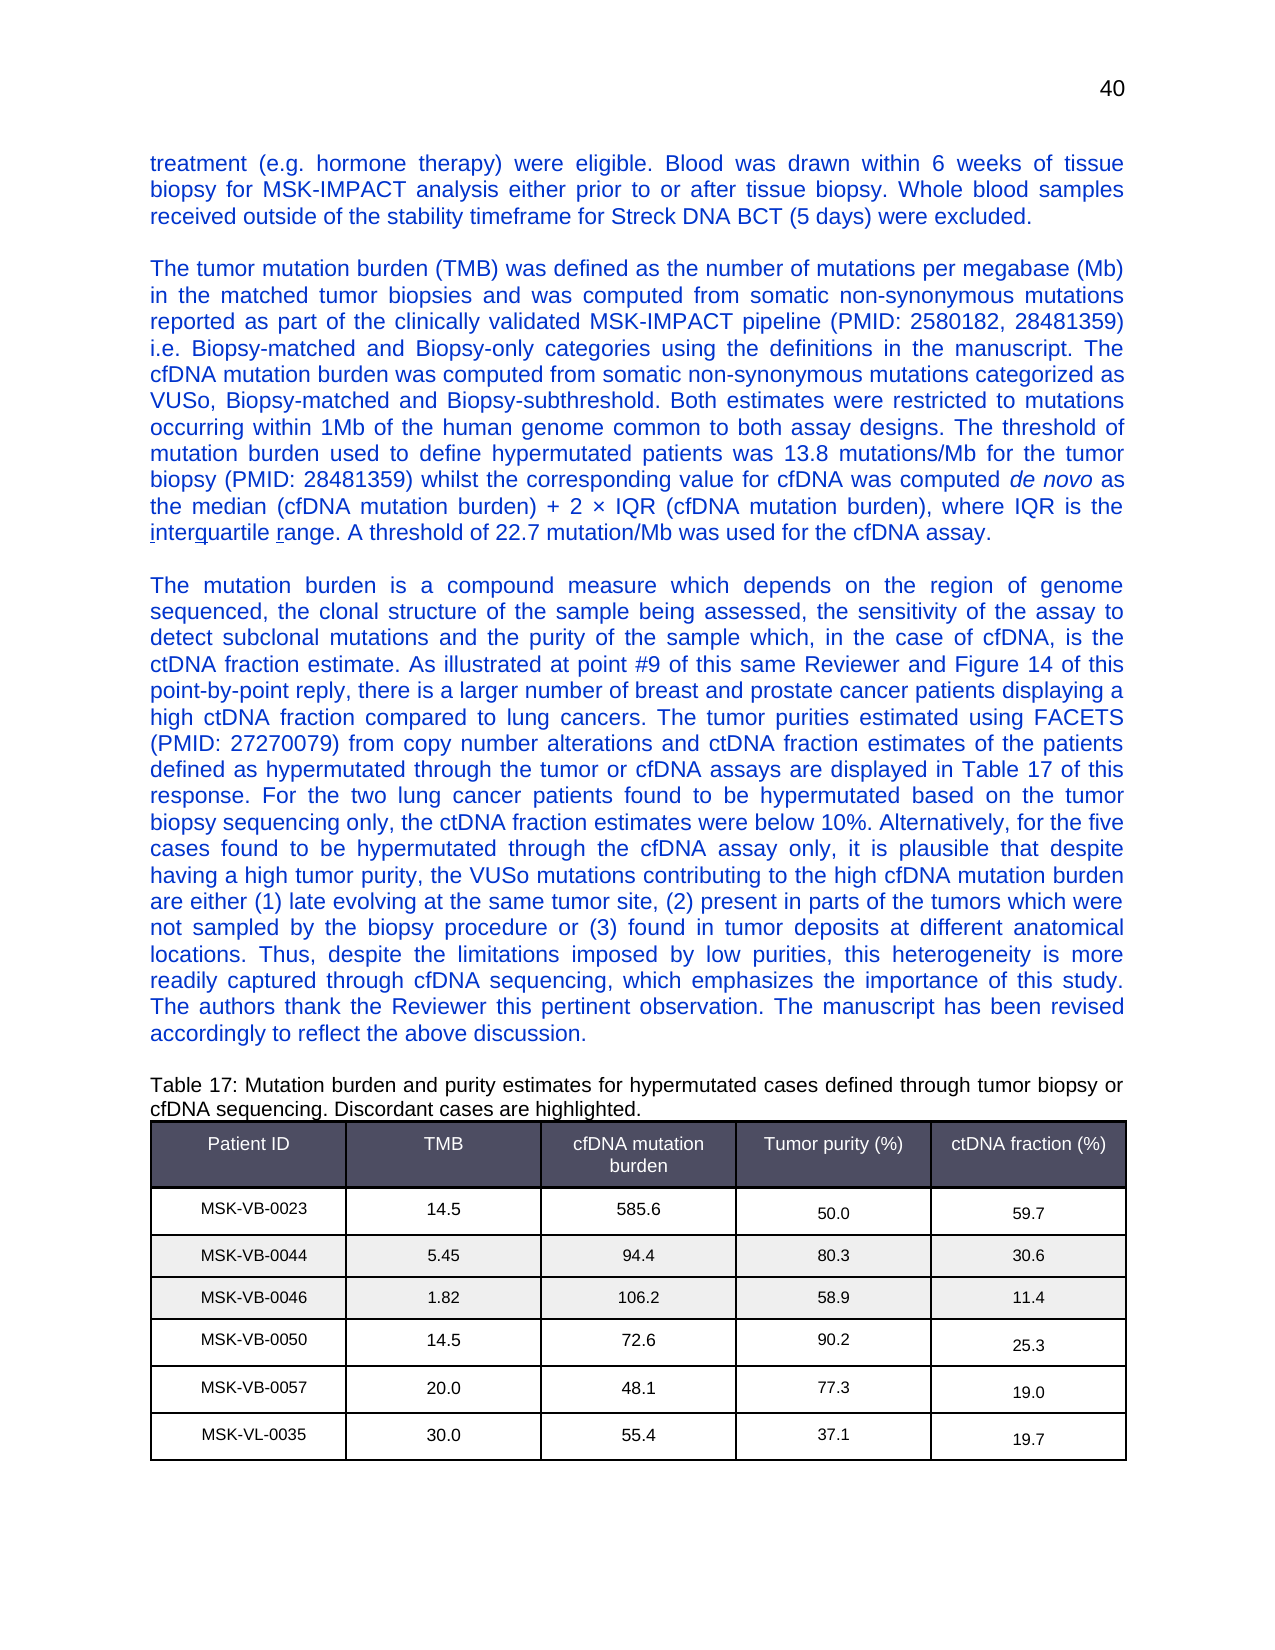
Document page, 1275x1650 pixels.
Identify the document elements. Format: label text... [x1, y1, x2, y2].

table_cell 59.7 [932, 1189, 1125, 1233]
table_cell 19.0 [932, 1367, 1125, 1412]
table_cell 585.6 [542, 1189, 735, 1233]
table_cell 58.9 [737, 1278, 930, 1318]
table_cell 25.3 [932, 1320, 1125, 1365]
table_cell 5.45 [347, 1236, 540, 1276]
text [150, 150, 1125, 229]
text The mutation burden is a compound measure which depends on the region of genome sequenced, the clonal structure of the sample being assessed, the sensitivity of the assay to detect subclonal mutations and the purity of the sample which, in the case of cfDNA, is the ctDNA fraction estimate. As illustrated at point #9 of this same Reviewer and Figure 14 of this point-by-point reply, there is a larger number of breast and prostate cancer patients displaying a high ctDNA fraction compared to lung cancers. The tumor purities estimated using FACETS (PMID: 27270079) from copy number alterations and ctDNA fraction estimates of the patients defined as hypermutated through the tumor or cfDNA assays are displayed in Table 17 of this response. For the two lung cancer patients found to be hypermutated based on the tumor biopsy sequencing only, the ctDNA fraction estimates were below 10%. Alternatively, for the five cases found to be hypermutated through the cfDNA assay only, it is plausible that despite having a high tumor purity, the VUSo mutations contributing to the high cfDNA mutation burden are either (1) late evolving at the same tumor site, (2) present in parts of the tumors which were not sampled by the biopsy procedure or (3) found in tumor deposits at different anatomical locations. Thus, despite the limitations imposed by low purities, this heterogeneity is more readily captured through cfDNA sequencing, which emphasizes the importance of this study. The authors thank the Reviewer this pertinent observation. The manuscript has been revised accordingly to reflect the above discussion. [150, 572, 1125, 1046]
table_cell 72.6 [542, 1320, 735, 1365]
table_cell 19.7 [932, 1414, 1125, 1459]
table_cell 90.2 [737, 1320, 930, 1365]
table_cell MSK-VB-0044 [152, 1236, 345, 1276]
table_cell 37.1 [737, 1414, 930, 1459]
table_cell 30.0 [347, 1414, 540, 1459]
table_cell MSK-VL-0035 [152, 1414, 345, 1459]
table_cell 14.5 [347, 1189, 540, 1233]
table_header ctDNA fraction (%) [932, 1123, 1125, 1186]
table_cell MSK-VB-0057 [152, 1367, 345, 1412]
table_cell 11.4 [932, 1278, 1125, 1318]
table_cell 50.0 [737, 1189, 930, 1233]
table_cell 1.82 [347, 1278, 540, 1318]
table_header TMB [347, 1123, 540, 1186]
table_cell 106.2 [542, 1278, 735, 1318]
table_cell 94.4 [542, 1236, 735, 1276]
text The tumor mutation burden (TMB) was defined as the number of mutations per megabase (Mb) in the matched tumor biopsies and was computed from somatic non-synonymous mutations reported as part of the clinically validated MSK-IMPACT pipeline (PMID: 2580182, 28481359) i.e. Biopsy-matched and Biopsy-only categories using the definitions in the manuscript. The cfDNA mutation burden was computed from somatic non-synonymous mutations categorized as VUSo, Biopsy-matched and Biopsy-subthreshold. Both estimates were restricted to mutations occurring within 1Mb of the human genome common to both assay designs. The threshold of mutation burden used to define hypermutated patients was 13.8 mutations/Mb for the tumor biopsy (PMID: 28481359) whilst the corresponding value for cfDNA was computed de novo as the median (cfDNA mutation burden) + 2 × IQR (cfDNA mutation burden), where IQR is the interquartile range. A threshold of 22.7 mutation/Mb was used for the cfDNA assay. [150, 255, 1125, 545]
table_header Patient ID [152, 1123, 345, 1186]
table_cell 30.6 [932, 1236, 1125, 1276]
table_cell 14.5 [347, 1320, 540, 1365]
text Table 17: Mutation burden and purity estimates for hypermutated cases defined through tumor biopsy or cfDNA sequencing. Discordant cases are highlighted. [150, 1072, 1125, 1120]
table_header cfDNA mutation burden [542, 1123, 735, 1186]
table_cell 80.3 [737, 1236, 930, 1276]
table_cell 20.0 [347, 1367, 540, 1412]
table_header Tumor purity (%) [737, 1123, 930, 1186]
table_cell 77.3 [737, 1367, 930, 1412]
table_cell MSK-VB-0046 [152, 1278, 345, 1318]
table_cell MSK-VB-0050 [152, 1320, 345, 1365]
table_cell 48.1 [542, 1367, 735, 1412]
table_cell 55.4 [542, 1414, 735, 1459]
table_cell MSK-VB-0023 [152, 1189, 345, 1233]
